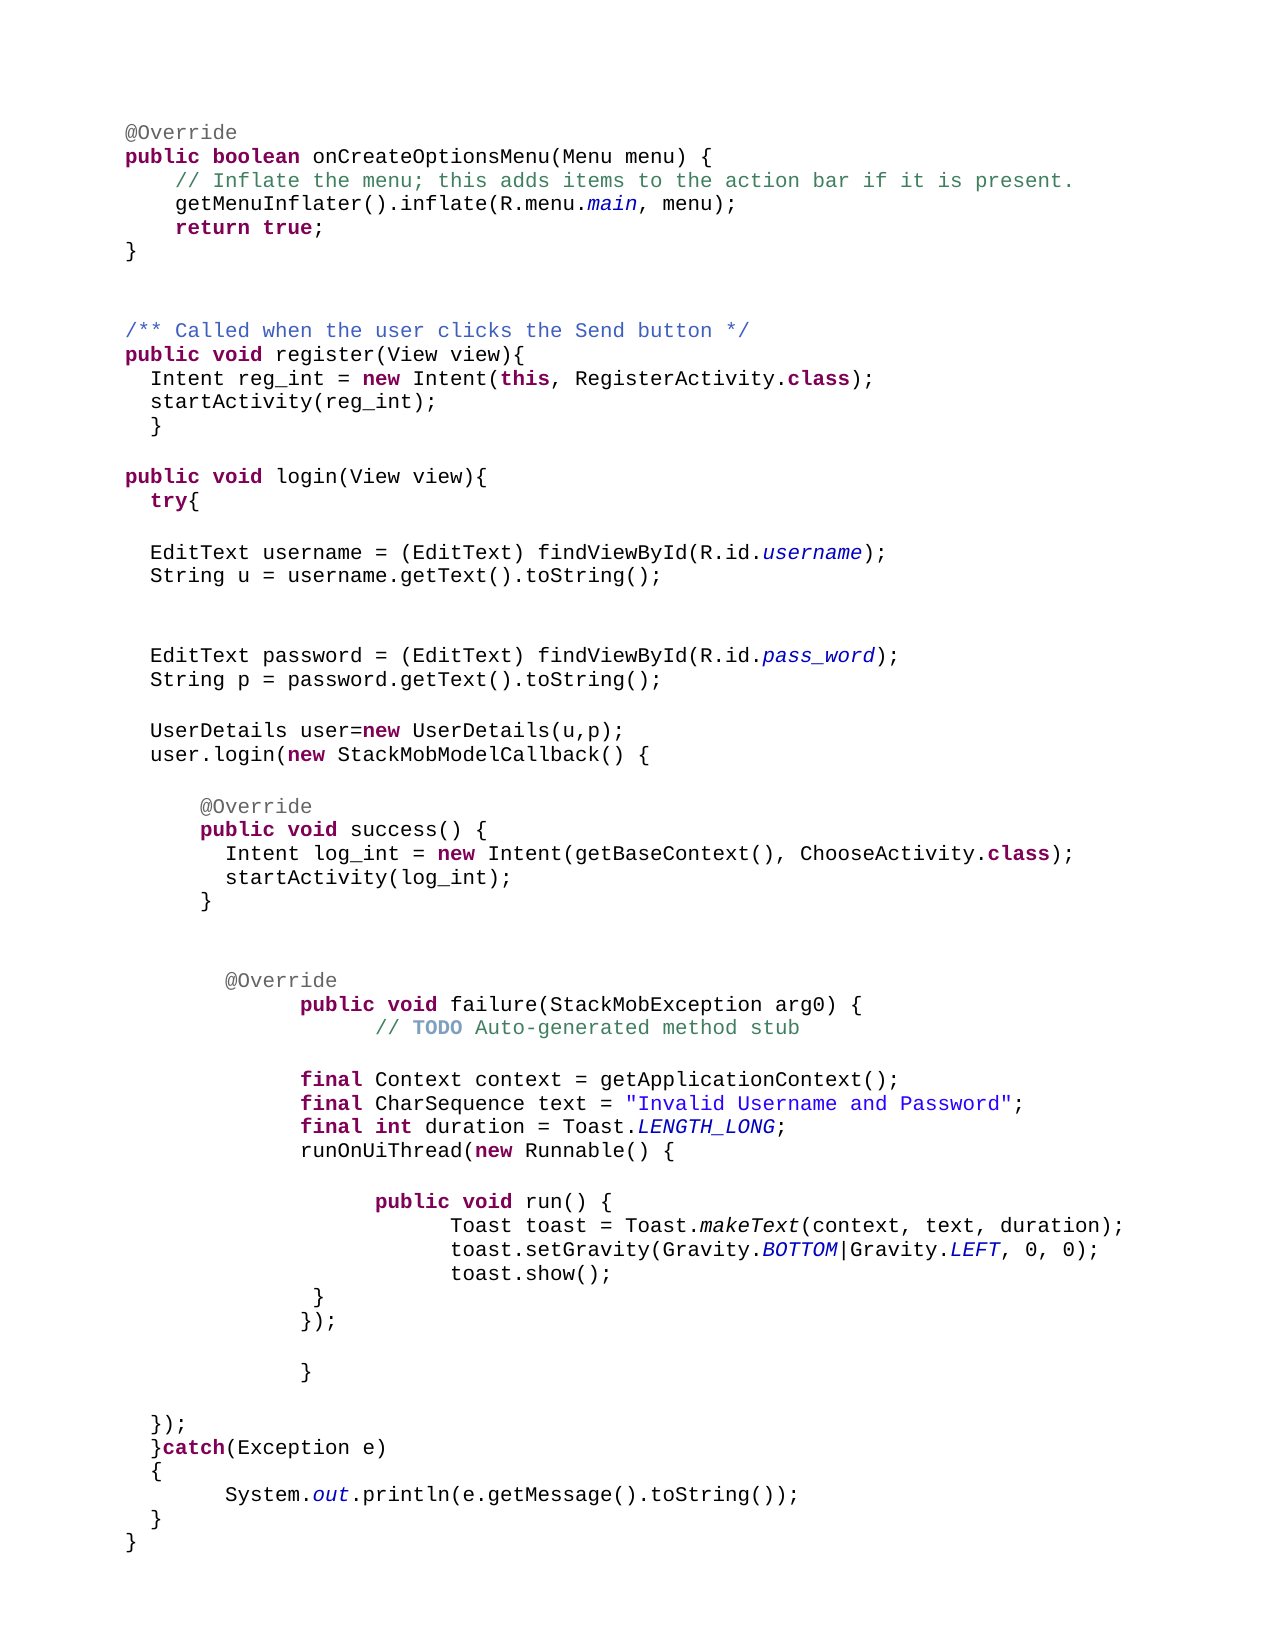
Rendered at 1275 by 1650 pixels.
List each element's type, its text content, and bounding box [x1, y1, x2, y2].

text Toast toast = Toast.makeText(context, text, duration); [75, 1215, 1200, 1239]
text final int duration = Toast.LENGTH_LONG; [75, 1116, 1200, 1140]
text toast.setGravity(Gravity.BOTTOM|Gravity.LEFT, 0, 0); [75, 1239, 1200, 1262]
text user.login(new StackMobModelCallback() { [75, 744, 1200, 768]
text @Override [75, 970, 1200, 994]
text EditText username = (EditText) findViewById(R.id.username); [75, 542, 1200, 565]
text public boolean onCreateOptionsMenu(Menu menu) { [75, 146, 1200, 169]
text String p = password.getText().toString(); [75, 669, 1200, 692]
text } [75, 1286, 1200, 1310]
text @Override [75, 122, 1200, 146]
text toast.show(); [75, 1262, 1200, 1286]
text public void register(View view){ [75, 344, 1200, 367]
text UserDetails user=new UserDetails(u,p); [75, 720, 1200, 744]
text } [75, 1531, 1200, 1555]
text startActivity(reg_int); [75, 391, 1200, 415]
text public void success() { [75, 819, 1200, 843]
text String u = username.getText().toString(); [75, 565, 1200, 589]
text { [75, 1460, 1200, 1484]
text } [75, 890, 1200, 914]
text }); [75, 1413, 1200, 1437]
text } [75, 1508, 1200, 1531]
text Intent log_int = new Intent(getBaseContext(), ChooseActivity.class); [75, 843, 1200, 867]
text public void failure(StackMobException arg0) { [75, 994, 1200, 1017]
text } [75, 1361, 1200, 1385]
text // TODO Auto-generated method stub [75, 1017, 1200, 1041]
text }catch(Exception e) [75, 1437, 1200, 1460]
text Intent reg_int = new Intent(this, RegisterActivity.class); [75, 367, 1200, 391]
text } [75, 241, 1200, 264]
text @Override [75, 796, 1200, 819]
text return true; [75, 217, 1200, 241]
text // Inflate the menu; this adds items to the action bar if it is present. [75, 169, 1200, 193]
text /** Called when the user clicks the Send button */ [75, 320, 1200, 344]
text } [75, 415, 1200, 438]
text final CharSequence text = "Invalid Username and Password"; [75, 1093, 1200, 1116]
text final Context context = getApplicationContext(); [75, 1069, 1200, 1093]
text EditText password = (EditText) findViewById(R.id.pass_word); [75, 645, 1200, 669]
text try{ [75, 490, 1200, 514]
text getMenuInflater().inflate(R.menu.main, menu); [75, 193, 1200, 217]
text System.out.println(e.getMessage().toString()); [75, 1484, 1200, 1508]
text }); [75, 1310, 1200, 1333]
text public void login(View view){ [75, 466, 1200, 490]
text runOnUiThread(new Runnable() { [75, 1140, 1200, 1163]
text startActivity(log_int); [75, 867, 1200, 890]
text public void run() { [75, 1192, 1200, 1215]
